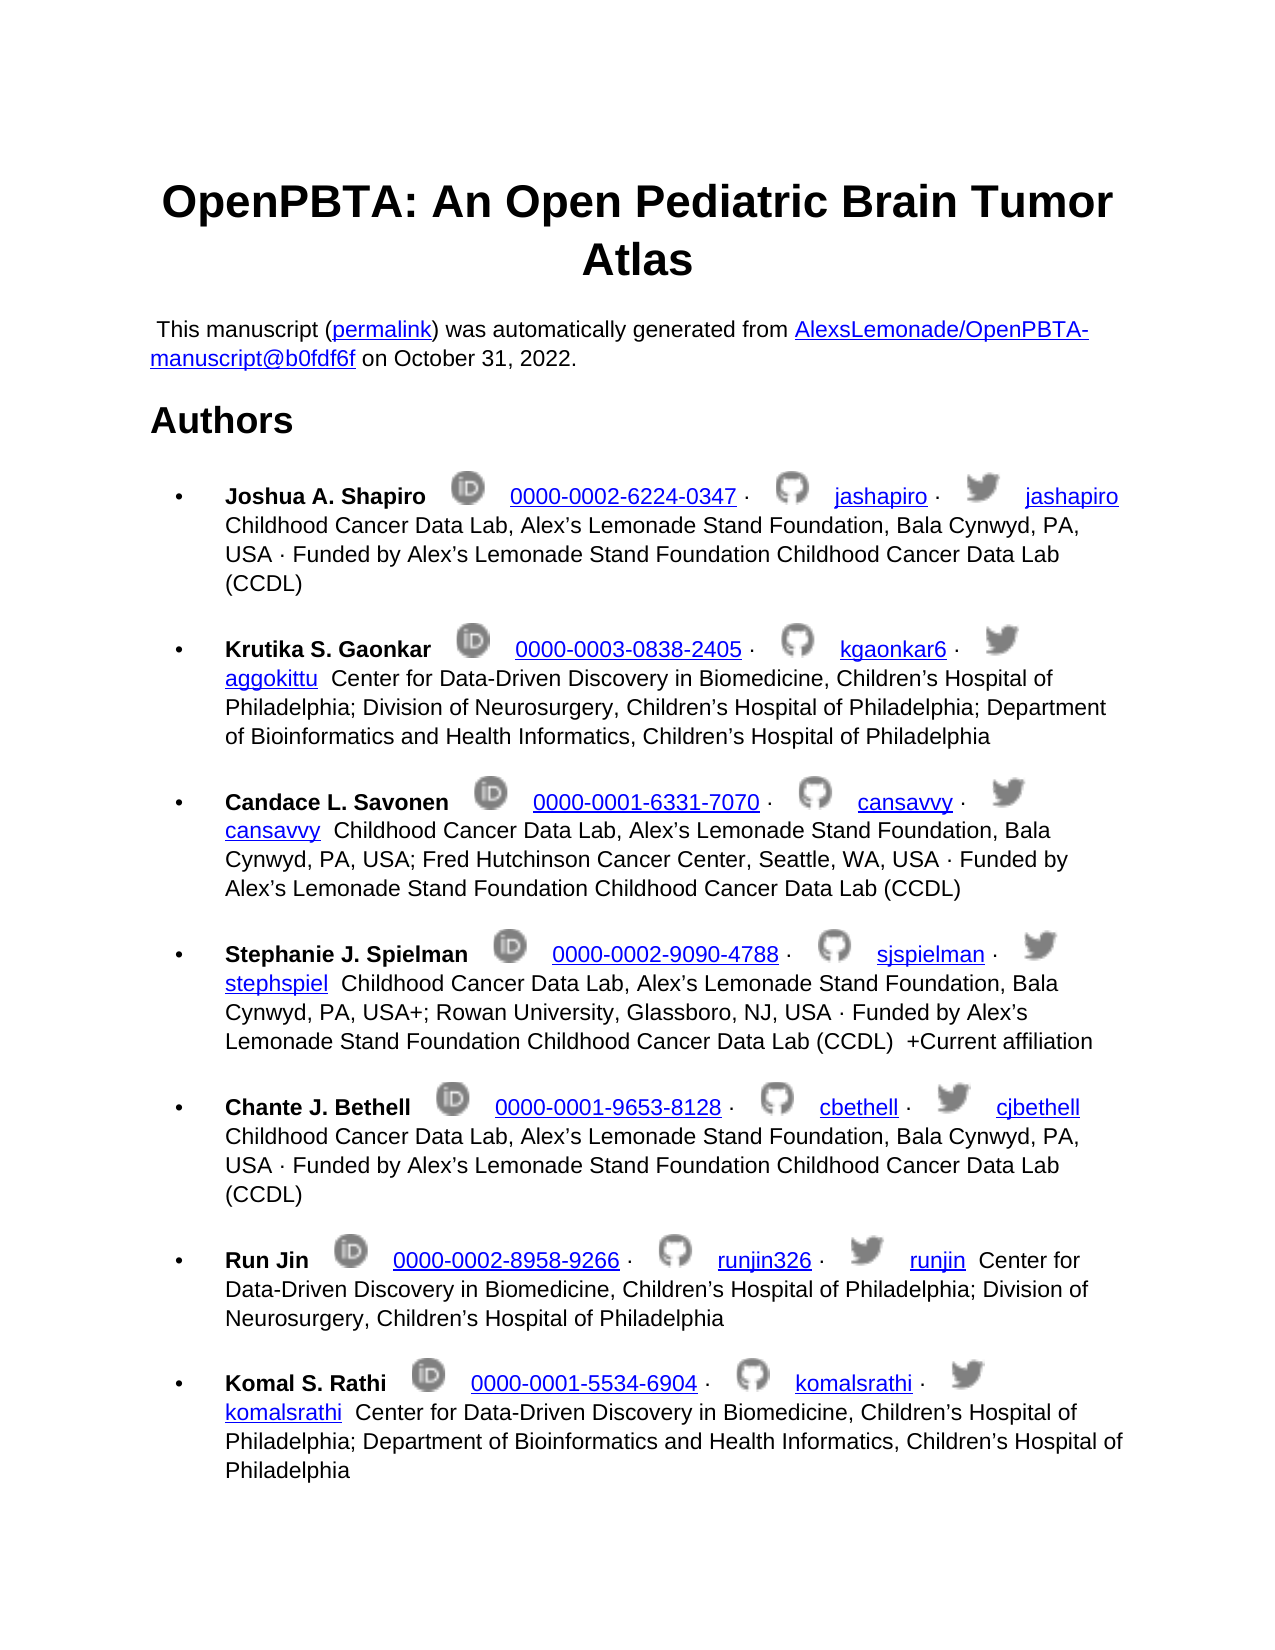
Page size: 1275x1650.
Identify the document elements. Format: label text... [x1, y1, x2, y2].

picture [851, 1234, 885, 1268]
picture [951, 1358, 985, 1392]
picture [736, 1358, 770, 1392]
picture [493, 929, 527, 963]
picture [776, 471, 810, 505]
list Joshua A. Shapiro 0000-0002-6224-0347 · jashapiro · jashapiro Childhood Cancer Data Lab, Alex’s Lemonade Stand Foundation, Bala Cynwyd, PA, USA · Funded by Alex’s Lemonade Stand Foundation Childhood Cancer Data Lab (CCDL) [175, 471, 1125, 596]
picture [937, 1082, 971, 1116]
list Candace L. Savonen 0000-0001-6331-7070 · cansavvy · cansavvy Childhood Cancer Data Lab, Alex’s Lemonade Stand Foundation, Bala Cynwyd, PA, USA; Fred Hutchinson Cancer Center, Seattle, WA, USA · Funded by Alex’s Lemonade Stand Foundation Childhood Cancer Data Lab (CCDL) [175, 777, 1125, 902]
picture [436, 1082, 470, 1116]
text This manuscript (permalink) was automatically generated from AlexsLemonade/OpenPBTA-manuscript@b0fdf6f on October 31, 2022. [150, 316, 1125, 371]
picture [451, 471, 485, 505]
picture [412, 1358, 446, 1392]
picture [966, 471, 1001, 505]
picture [658, 1234, 693, 1268]
picture [474, 776, 508, 810]
picture [781, 623, 815, 658]
list Stephanie J. Spielman 0000-0002-9090-4788 · sjspielman · stephspiel Childhood Cancer Data Lab, Alex’s Lemonade Stand Foundation, Bala Cynwyd, PA, USA+; Rowan University, Glassboro, NJ, USA · Funded by Alex’s Lemonade Stand Foundation Childhood Cancer Data Lab (CCDL) +Current affiliation [175, 929, 1125, 1054]
picture [760, 1082, 794, 1116]
picture [456, 623, 490, 658]
list Run Jin 0000-0002-8958-9266 · runjin326 · runjin Center for Data-Driven Discovery in Biomedicine, Children’s Hospital of Philadelphia; Division of Neurosurgery, Children’s Hospital of Philadelphia [175, 1235, 1125, 1331]
list Krutika S. Gaonkar 0000-0003-0838-2405 · kgaonkar6 · aggokittu Center for Data-Driven Discovery in Biomedicine, Children’s Hospital of Philadelphia; Division of Neurosurgery, Children’s Hospital of Philadelphia; Department of Bioinformatics and Health Informatics, Children’s Hospital of Philadelphia [175, 624, 1125, 749]
picture [334, 1234, 368, 1268]
list Chante J. Bethell 0000-0001-9653-8128 · cbethell · cjbethell Childhood Cancer Data Lab, Alex’s Lemonade Stand Foundation, Bala Cynwyd, PA, USA · Funded by Alex’s Lemonade Stand Foundation Childhood Cancer Data Lab (CCDL) [175, 1082, 1125, 1207]
picture [992, 776, 1026, 810]
picture [818, 929, 852, 963]
picture [1024, 929, 1058, 963]
picture [798, 776, 833, 810]
title OpenPBTA: An Open Pediatric Brain Tumor Atlas [150, 175, 1125, 286]
subtitle Authors [150, 399, 1125, 442]
list Komal S. Rathi 0000-0001-5534-6904 · komalsrathi · komalsrathi Center for Data-Driven Discovery in Biomedicine, Children’s Hospital of Philadelphia; Department of Bioinformatics and Health Informatics, Children’s Hospital of Philadelphia [175, 1358, 1125, 1483]
picture [986, 623, 1020, 658]
